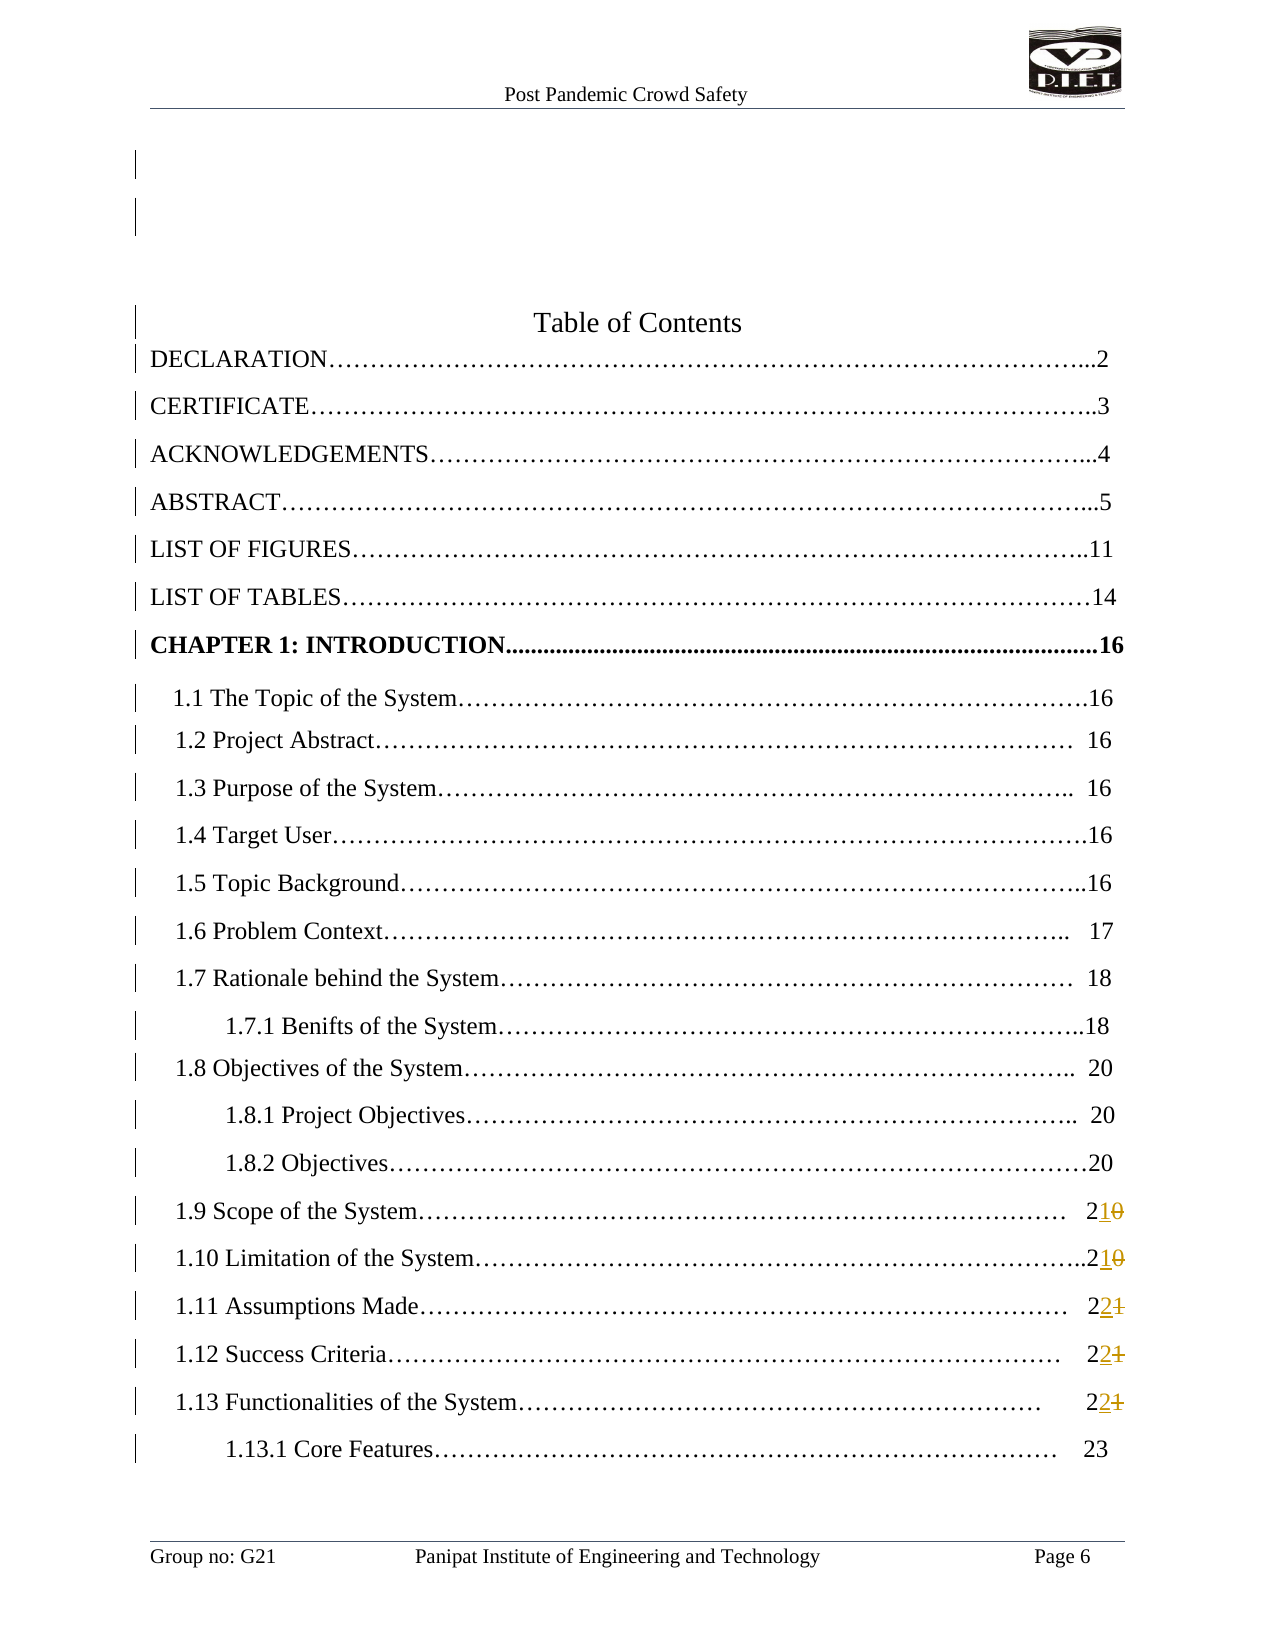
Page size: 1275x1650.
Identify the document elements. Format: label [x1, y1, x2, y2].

picture [1029, 23, 1122, 101]
